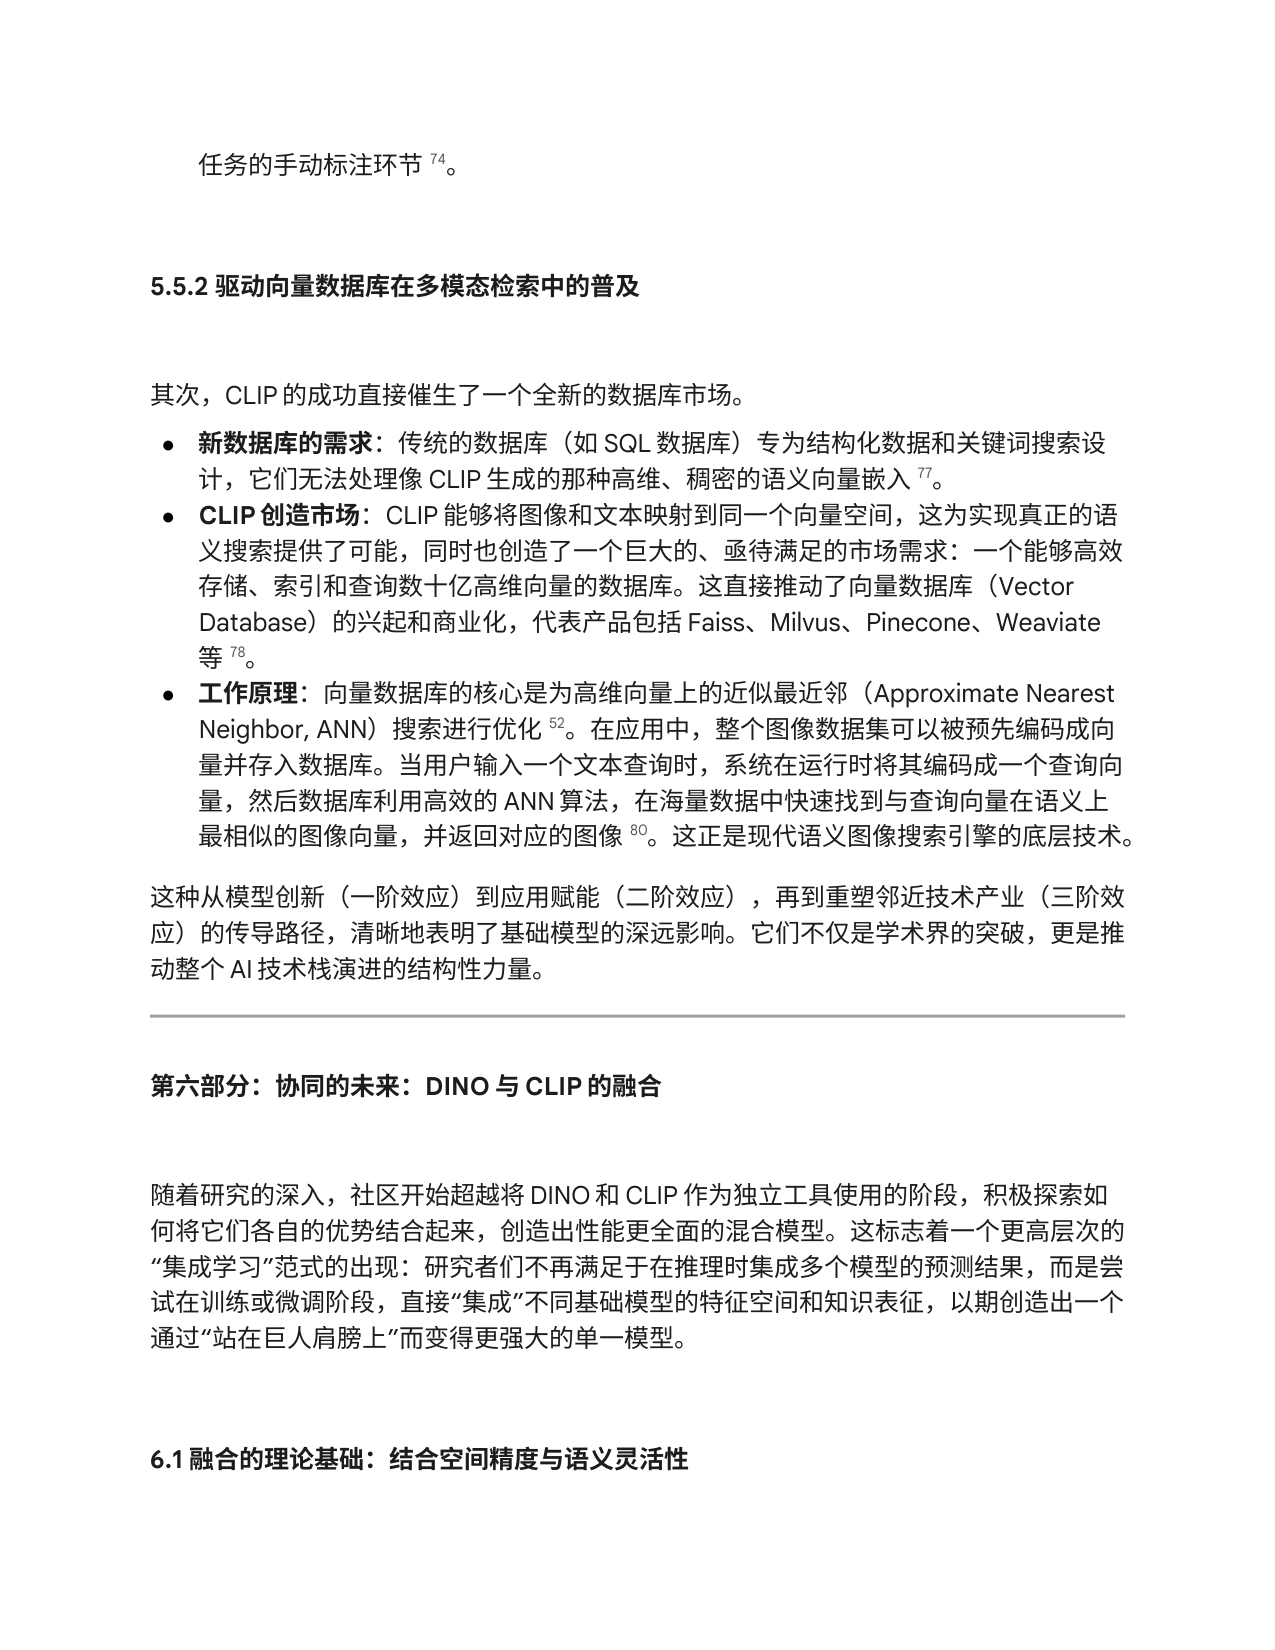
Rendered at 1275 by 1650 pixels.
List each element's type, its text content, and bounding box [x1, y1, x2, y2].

text 随着研究的深入，社区开始超越将DINO和CLIP作为独立工具使用的阶段，积极探索如何将它们各自的优势结合起来，创造出性能更全面的混合模型。这标志着一个更高层次的“集成学习”范式的出现：研究者们不再满足于在推理时集成多个模型的预测结果，而是尝试在训练或微调阶段，直接“集成”不同基础模型的特征空间和知识表征，以期创造出一个通过“站在巨人肩膀上”而变得更强大的单一模型。 [150, 1180, 1125, 1355]
subtitle 5.5.2 驱动向量数据库在多模态检索中的普及 [150, 271, 1125, 303]
text 其次，CLIP的成功直接催生了一个全新的数据库市场。 [150, 380, 1125, 412]
subtitle 6.1 融合的理论基础：结合空间精度与语义灵活性 [150, 1445, 1125, 1476]
list CLIP创造市场：CLIP能够将图像和文本映射到同一个向量空间，这为实现真正的语义搜索提供了可能，同时也创造了一个巨大的、亟待满足的市场需求：一个能够高效存储、索引和查询数十亿高维向量的数据库。这直接推动了向量数据库（Vector Database）的兴起和商业化，代表产品包括Faiss、Milvus、Pinecone、Weaviate等 78。 [161, 500, 1125, 674]
list 新数据库的需求：传统的数据库（如SQL数据库）专为结构化数据和关键词搜索设计，它们无法处理像CLIP生成的那种高维、稠密的语义向量嵌入 77。 [161, 429, 1125, 496]
subtitle 第六部分：协同的未来：DINO与CLIP的融合 [150, 1071, 1125, 1103]
list 工作原理：向量数据库的核心是为高维向量上的近似最近邻（Approximate Nearest Neighbor, ANN）搜索进行优化 52。在应用中，整个图像数据集可以被预先编码成向量并存入数据库。当用户输入一个文本查询时，系统在运行时将其编码成一个查询向量，然后数据库利用高效的ANN算法，在海量数据中快速找到与查询向量在语义上最相似的图像向量，并返回对应的图像 80。这正是现代语义图像搜索引擎的底层技术。 [161, 679, 1125, 853]
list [161, 150, 1125, 181]
text 这种从模型创新（一阶效应）到应用赋能（二阶效应），再到重塑邻近技术产业（三阶效应）的传导路径，清晰地表明了基础模型的深远影响。它们不仅是学术界的突破，更是推动整个AI技术栈演进的结构性力量。 [150, 882, 1125, 985]
